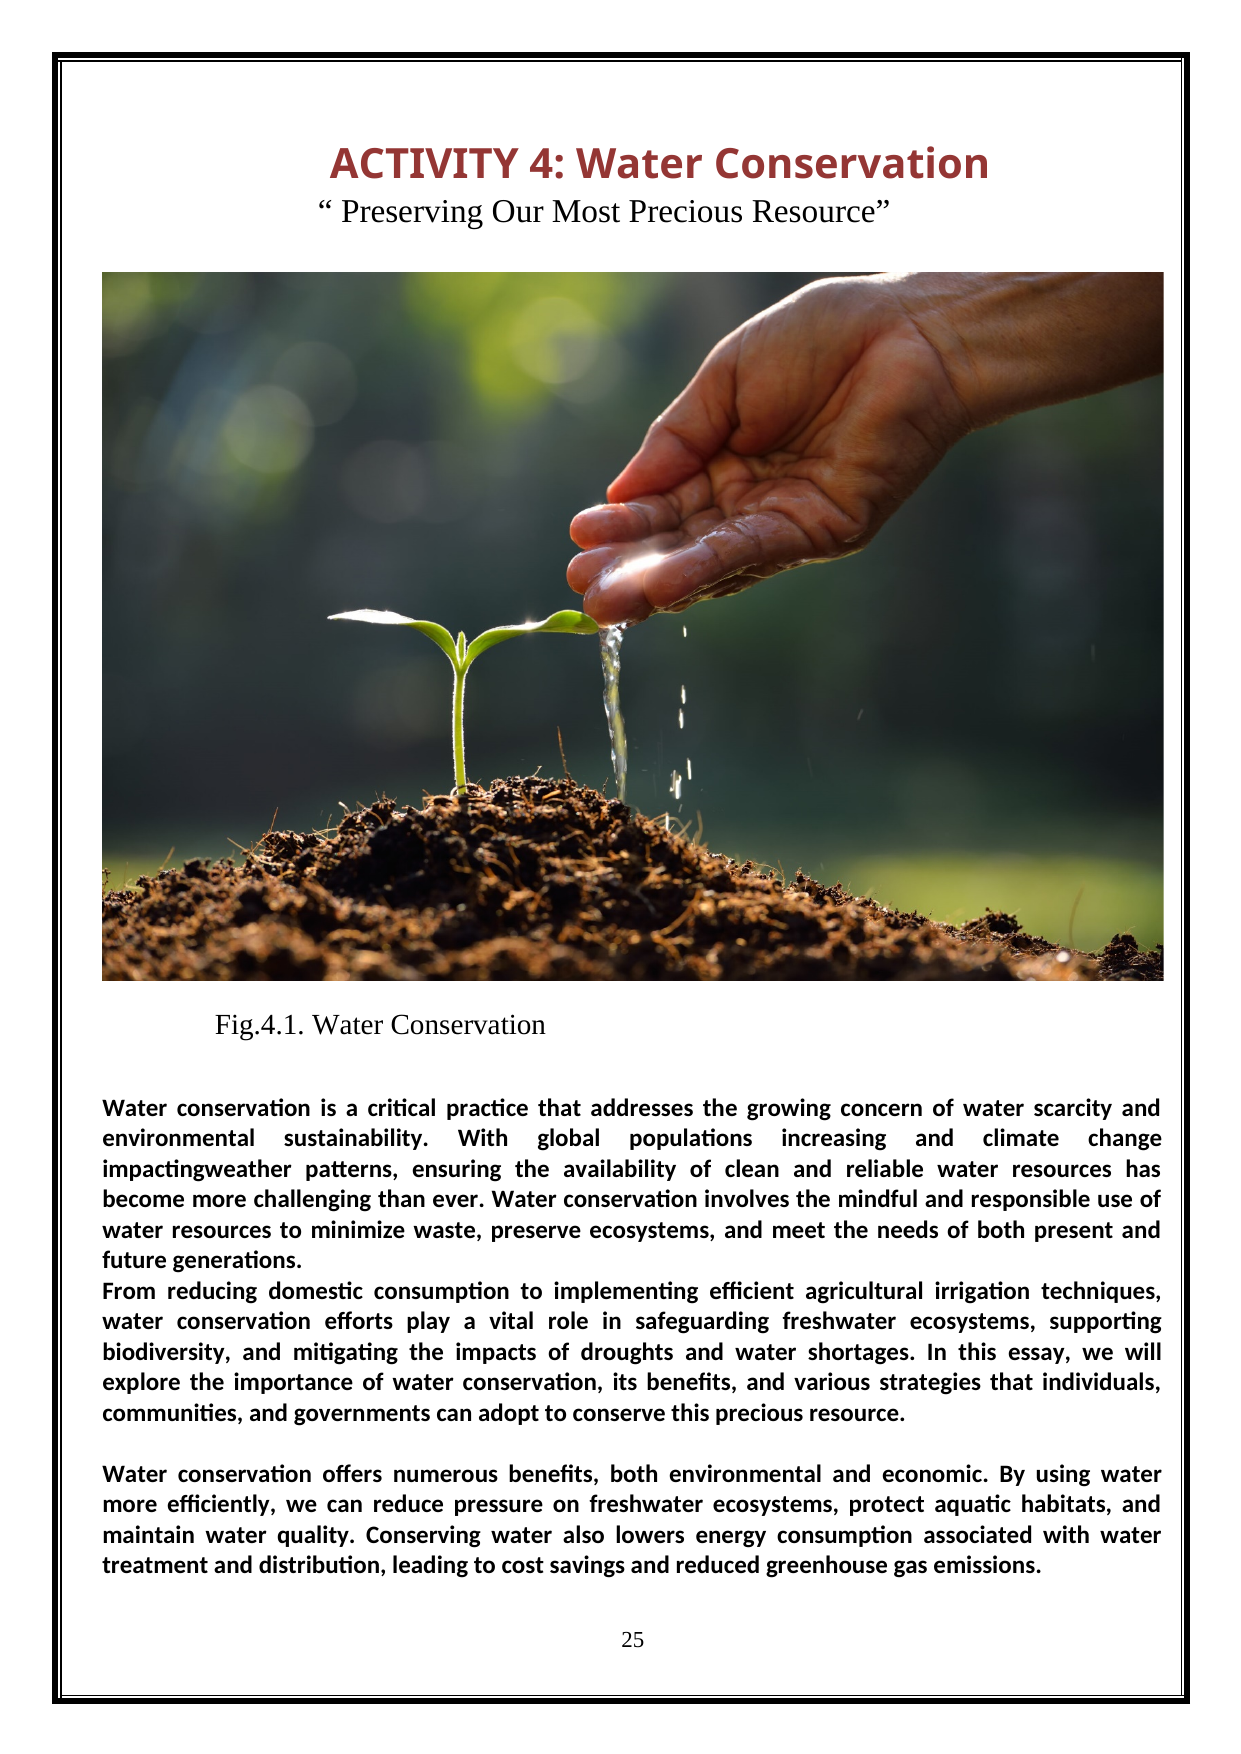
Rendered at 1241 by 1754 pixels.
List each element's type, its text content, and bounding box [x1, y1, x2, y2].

text From reducing domestic consumption to implementing efficient agricultural irrigation techniques, water conservation efforts play a vital role in safeguarding freshwater ecosystems, supporting biodiversity, and mitigating the impacts of droughts and water shortages. In this essay, we will explore the importance of water conservation, its benefits, and various strategies that individuals, communities, and governments can adopt to conserve this precious resource. [102, 1275, 1163, 1427]
text “ Preserving Our Most Precious Resource” [102, 191, 1163, 229]
picture [102, 272, 1164, 981]
text Fig.4.1. Water Conservation [102, 1007, 1163, 1041]
text Water conservation offers numerous benefits, both environmental and economic. By using water more efficiently, we can reduce pressure on freshwater ecosystems, protect aquatic habitats, and maintain water quality. Conserving water also lowers energy consumption associated with water treatment and distribution, leading to cost savings and reduced greenhouse gas emissions. [102, 1458, 1163, 1580]
subtitle ACTIVITY 4: Water Conservation [102, 134, 1163, 191]
text Water conservation is a critical practice that addresses the growing concern of water scarcity and environmental sustainability. With global populations increasing and climate change impactingweather patterns, ensuring the availability of clean and reliable water resources has become more challenging than ever. Water conservation involves the mindful and responsible use of water resources to minimize waste, preserve ecosystems, and meet the needs of both present and future generations. [102, 1092, 1163, 1275]
